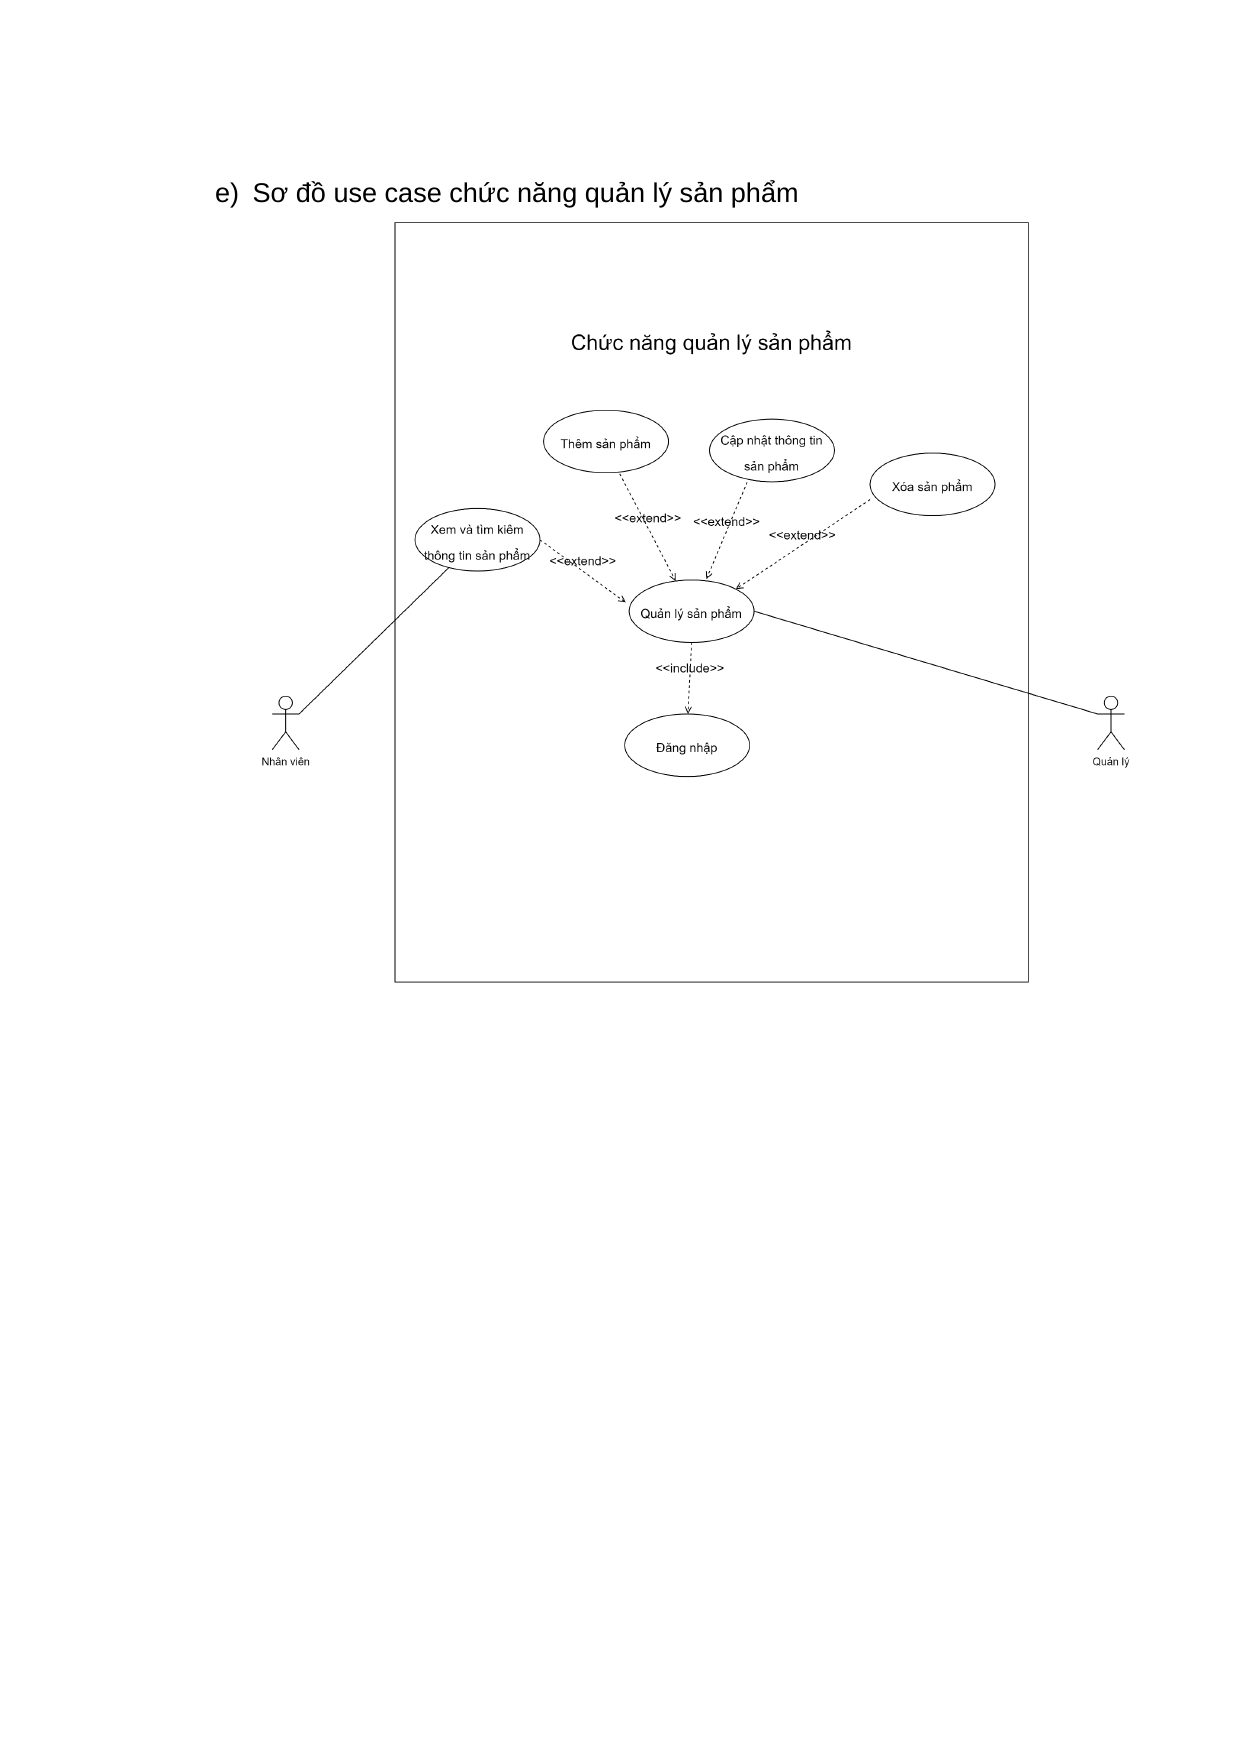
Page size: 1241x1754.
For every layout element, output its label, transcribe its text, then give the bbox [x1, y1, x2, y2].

picture [252, 213, 1138, 991]
